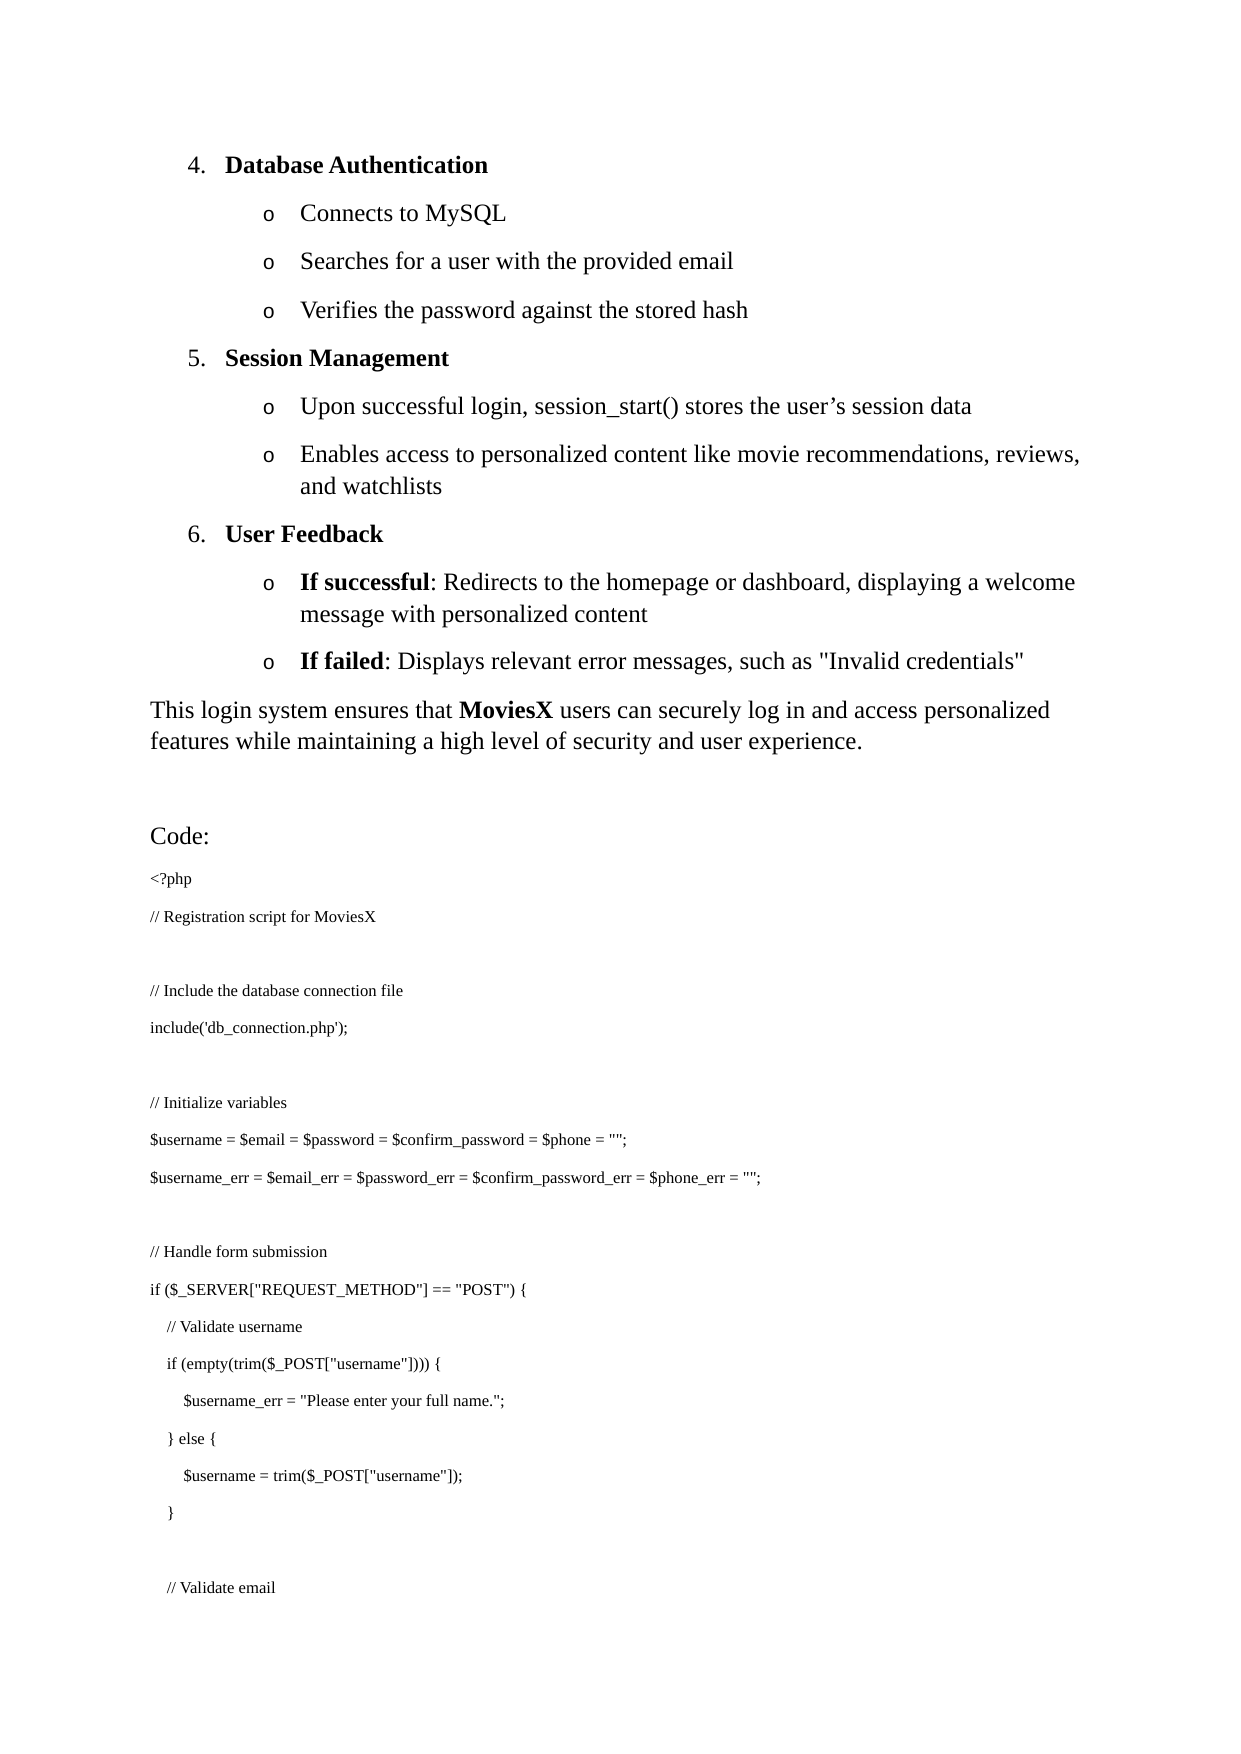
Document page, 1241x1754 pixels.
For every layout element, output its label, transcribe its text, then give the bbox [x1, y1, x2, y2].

text // Registration script for MoviesX [150, 906, 1090, 926]
text } [150, 1503, 1090, 1522]
text if ($_SERVER["REQUEST_METHOD"] == "POST") { [150, 1279, 1090, 1298]
text $username = $email = $password = $confirm_password = $phone = ""; [150, 1130, 1090, 1149]
text } else { [150, 1428, 1090, 1448]
list Searches for a user with the provided email [262, 246, 1090, 276]
list Session Management [187, 343, 1090, 372]
text This login system ensures that MoviesX users can securely log in and access personalized features while maintaining a high level of security and user experience. [150, 695, 1090, 755]
text Code: [150, 821, 1090, 850]
text // Include the database connection file [150, 981, 1090, 1000]
list User Feedback [187, 519, 1090, 548]
text include('db_connection.php'); [150, 1018, 1090, 1037]
text if (empty(trim($_POST["username"]))) { [150, 1354, 1090, 1373]
text $username = trim($_POST["username"]); [150, 1466, 1090, 1485]
list If successful: Redirects to the homepage or dashboard, displaying a welcome message with personalized content [262, 567, 1090, 627]
text // Initialize variables [150, 1093, 1090, 1112]
text <?php [150, 869, 1090, 888]
list Connects to MySQL [262, 198, 1090, 227]
text // Validate email [150, 1578, 1090, 1597]
list Upon successful login, session_start() stores the user’s session data [262, 391, 1090, 421]
text $username_err = "Please enter your full name."; [150, 1391, 1090, 1410]
list Verifies the password against the stored hash [262, 295, 1090, 324]
list Database Authentication [187, 150, 1090, 179]
list If failed: Displays relevant error messages, such as "Invalid credentials" [262, 646, 1090, 676]
text $username_err = $email_err = $password_err = $confirm_password_err = $phone_err = ""; [150, 1167, 1090, 1187]
text // Handle form submission [150, 1242, 1090, 1261]
list Enables access to personalized content like movie recommendations, reviews, and watchlists [262, 439, 1090, 500]
text // Validate username [150, 1317, 1090, 1336]
